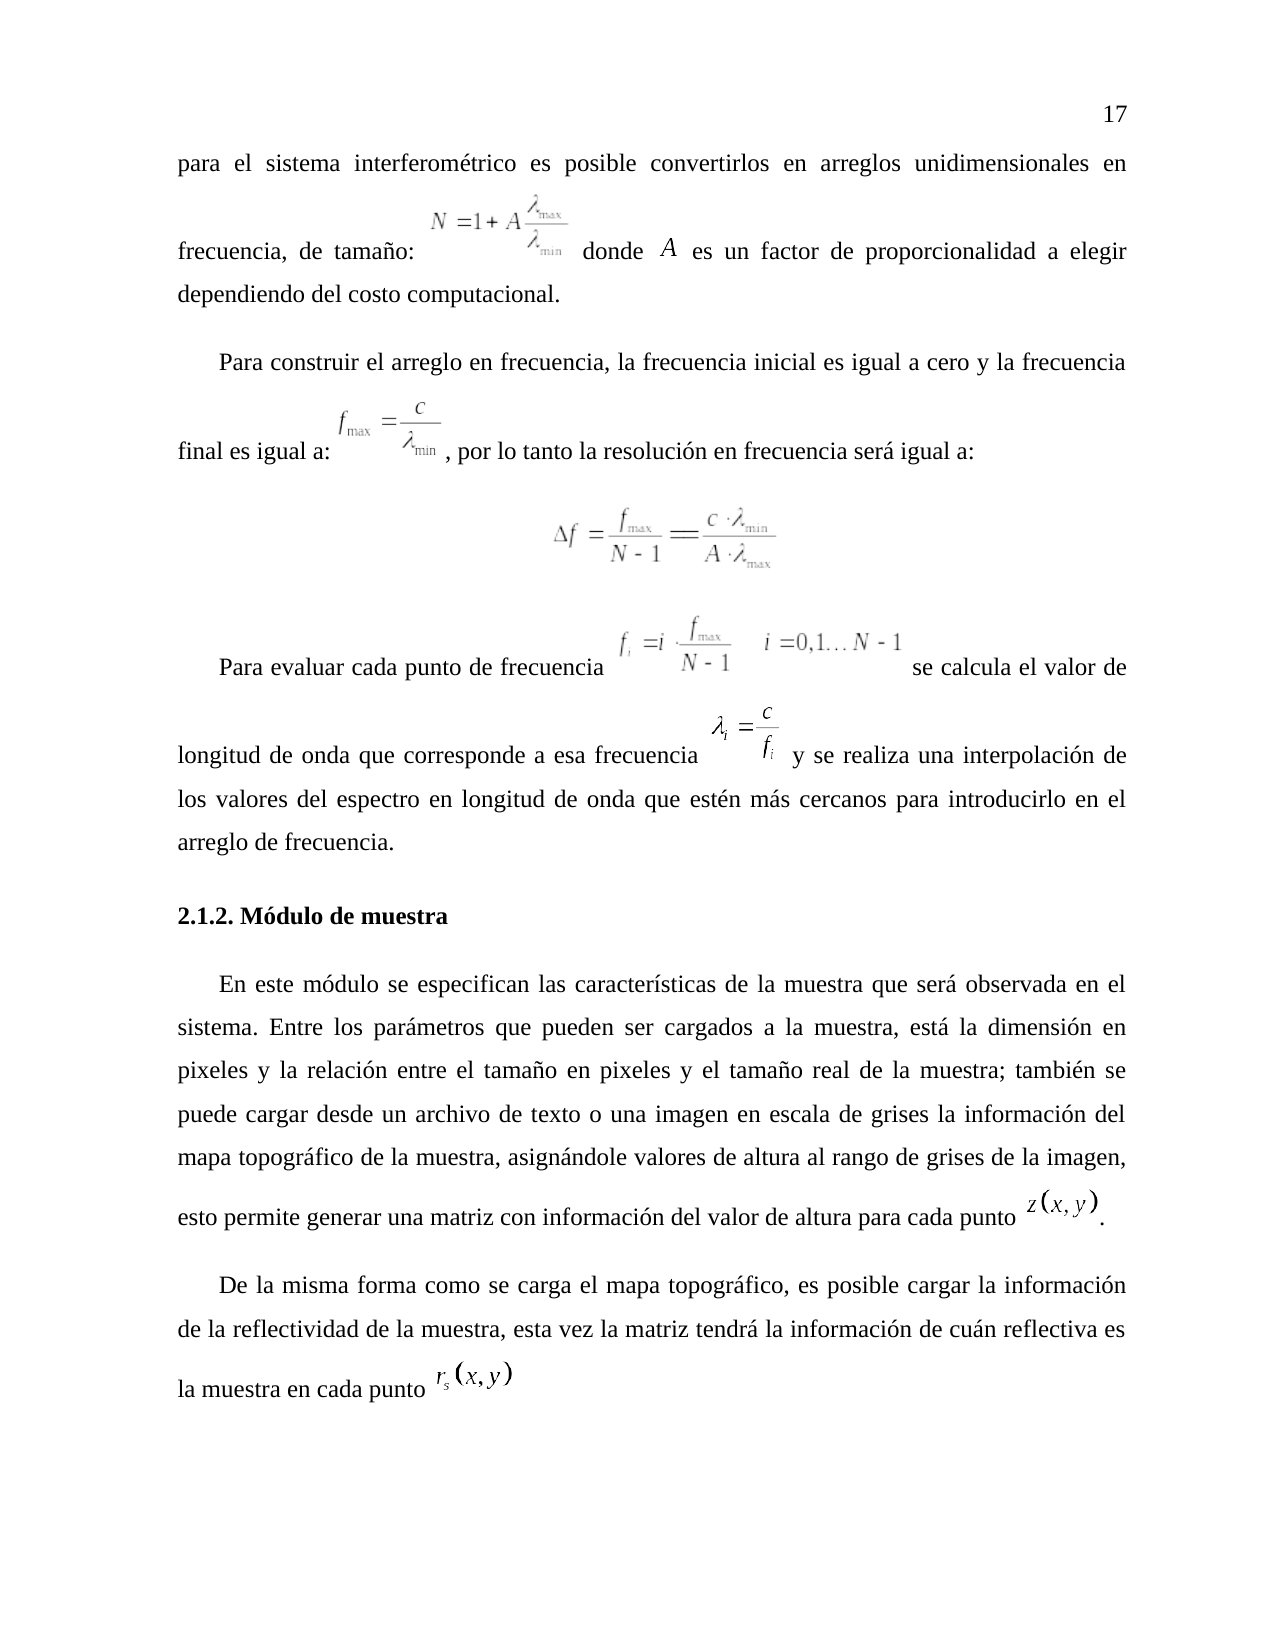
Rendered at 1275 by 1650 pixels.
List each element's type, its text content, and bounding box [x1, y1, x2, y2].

text En este módulo se especifican las características de la muestra que será observada en el sistema. Entre los parámetros que pueden ser cargados a la muestra, está la dimensión en pixeles y la relación entre el tamaño en pixeles y el tamaño real de la muestra; también se puede cargar desde un archivo de texto o una imagen en escala de grises la información del mapa topográfico de la muestra, asignándole valores de altura al rango de grises de la imagen, esto permite generar una matriz con información del valor de altura para cada punto . [177, 969, 1127, 1231]
text Para evaluar cada punto de frecuencia se calcula el valor de longitud de onda que corresponde a esa frecuencia y se realiza una interpolación de los valores del espectro en longitud de onda que estén más cercanos para introducirlo en el arreglo de frecuencia. [177, 612, 1127, 856]
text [177, 148, 1127, 308]
text Para construir el arreglo en frecuencia, la frecuencia inicial es igual a cero y la frecuencia final es igual a:, por lo tanto la resolución en frecuencia será igual a: [177, 347, 1127, 464]
text De la misma forma como se carga el mapa topográfico, es posible cargar la información de la reflectividad de la muestra, esta vez la matriz tendrá la información de cuán reflectiva es la muestra en cada punto [177, 1271, 1127, 1403]
subtitle Módulo de muestra [177, 901, 1127, 930]
